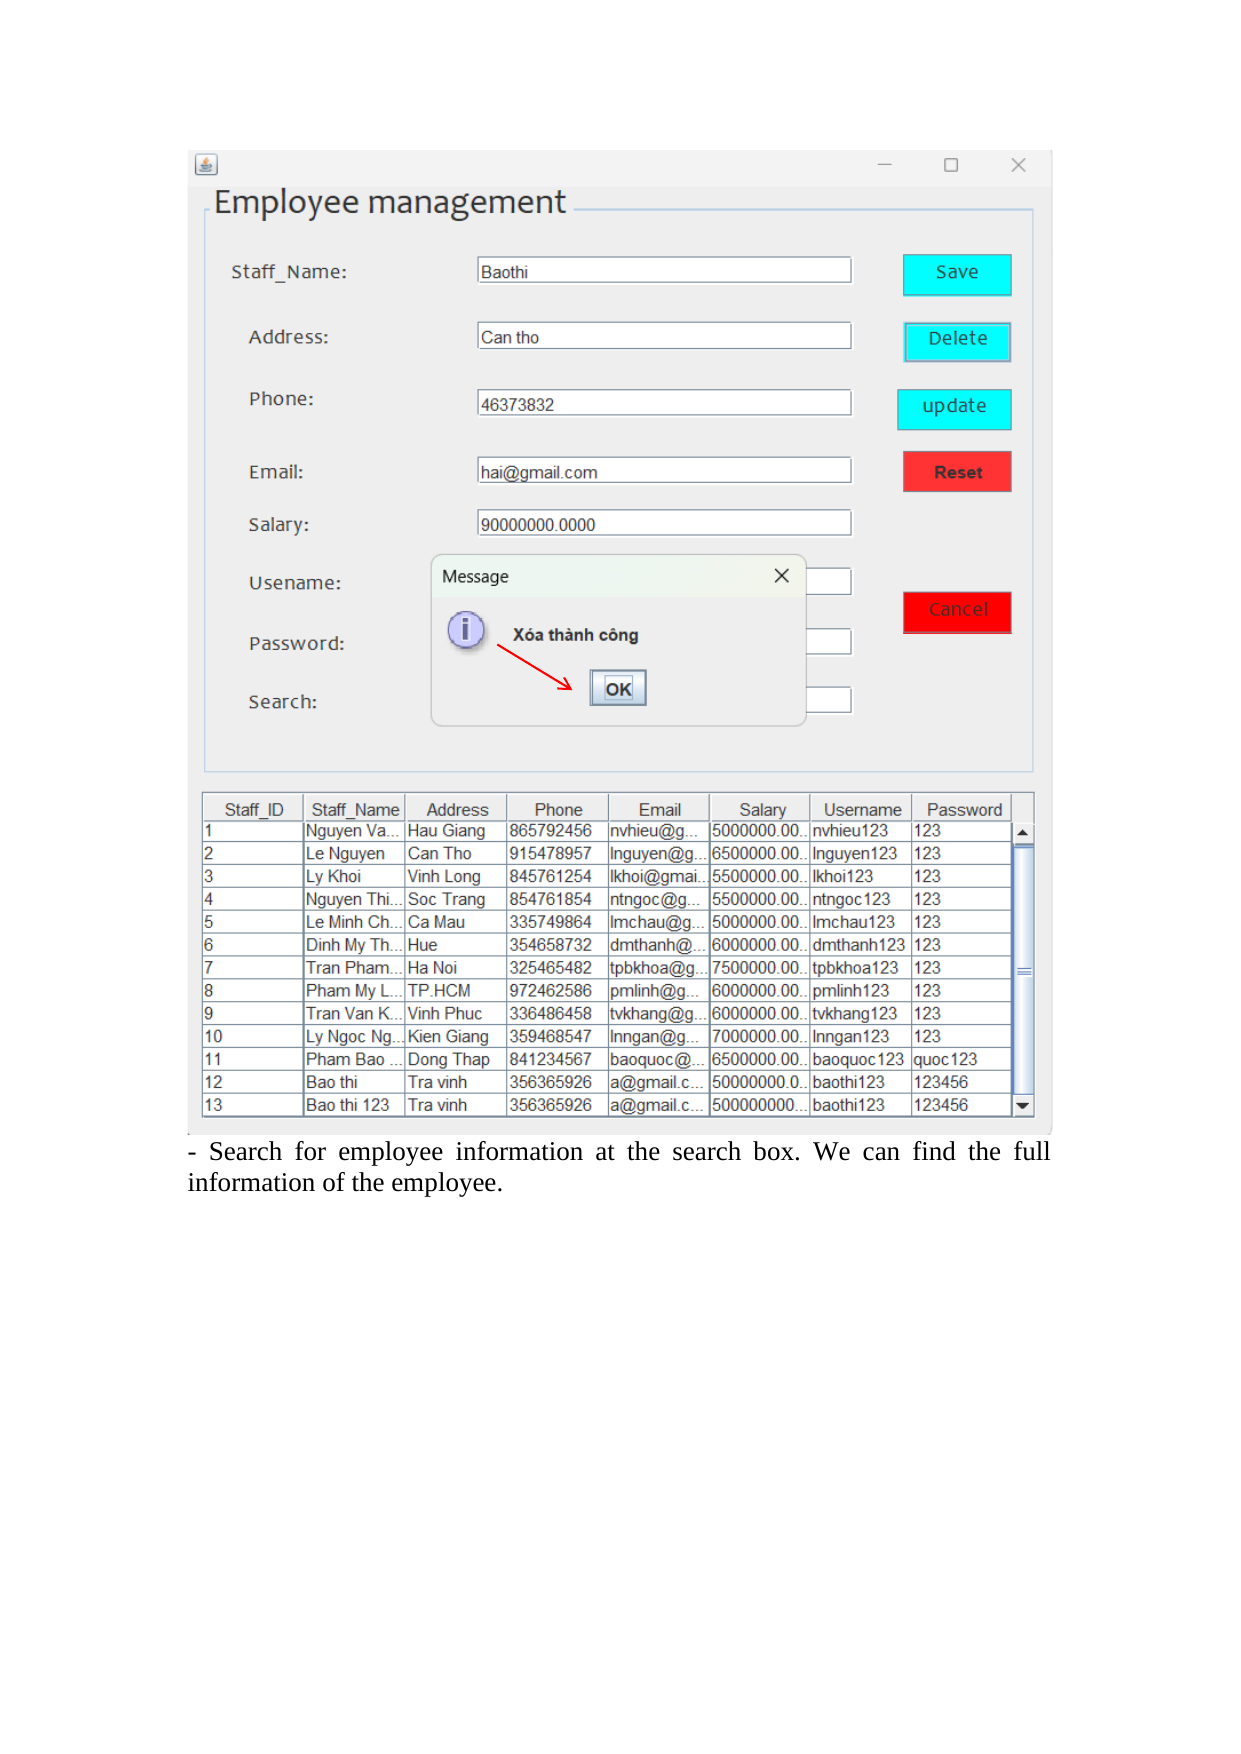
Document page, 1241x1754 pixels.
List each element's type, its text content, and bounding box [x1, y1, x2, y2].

picture [187, 150, 1053, 1135]
text - Search for employee information at the search box. We can find the full information of the employee. [187, 1135, 1053, 1197]
